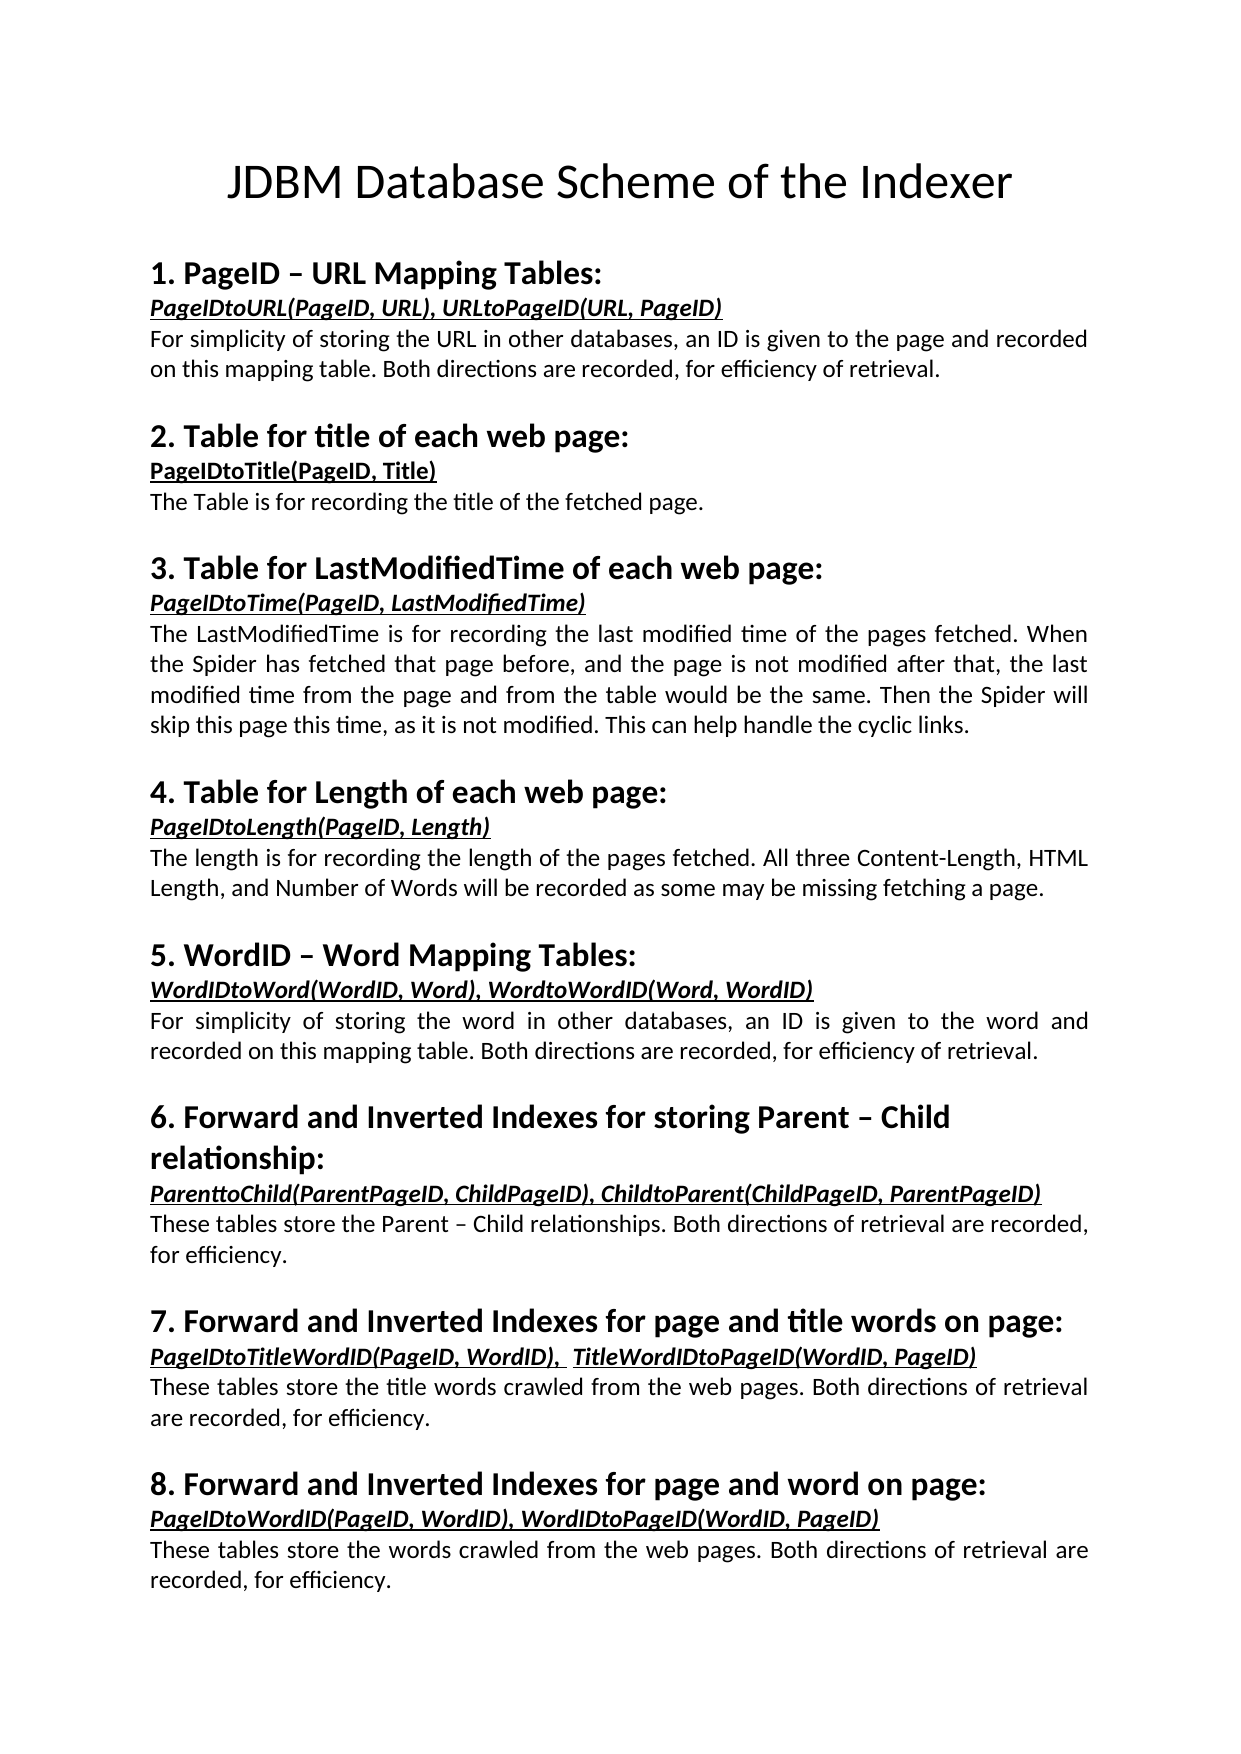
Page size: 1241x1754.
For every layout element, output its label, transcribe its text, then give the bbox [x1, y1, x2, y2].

text PageIDtoURL(PageID, URL), URLtoPageID(URL, PageID) [150, 292, 1090, 323]
text PageIDtoWordID(PageID, WordID), WordIDtoPageID(WordID, PageID) [150, 1503, 1090, 1534]
text These tables store the Parent – Child relationships. Both directions of retrieval are recorded, for efficiency. [150, 1208, 1090, 1269]
text 8. Forward and Inverted Indexes for page and word on page: [150, 1463, 1090, 1503]
text PageIDtoLength(PageID, Length) [150, 811, 1090, 842]
text The Table is for recording the title of the fetched page. [150, 486, 1090, 516]
text ParenttoChild(ParentPageID, ChildPageID), ChildtoParent(ChildPageID, ParentPageID) [150, 1178, 1090, 1208]
text PageIDtoTitle(PageID, Title) [150, 455, 1090, 486]
text JDBM Database Scheme of the Indexer [150, 150, 1090, 211]
text For simplicity of storing the URL in other databases, an ID is given to the page and recorded on this mapping table. Both directions are recorded, for efficiency of retrieval. [150, 323, 1090, 384]
text 6. Forward and Inverted Indexes for storing Parent – Child relationship: [150, 1096, 1090, 1178]
text For simplicity of storing the word in other databases, an ID is given to the word and recorded on this mapping table. Both directions are recorded, for efficiency of retrieval. [150, 1005, 1090, 1066]
text These tables store the words crawled from the web pages. Both directions of retrieval are recorded, for efficiency. [150, 1534, 1090, 1595]
text The length is for recording the length of the pages fetched. All three Content-Length, HTML Length, and Number of Words will be recorded as some may be missing fetching a page. [150, 842, 1090, 903]
text PageIDtoTitleWordID(PageID, WordID), TitleWordIDtoPageID(WordID, PageID) [150, 1341, 1090, 1371]
text 3. Table for LastModifiedTime of each web page: [150, 547, 1090, 588]
text These tables store the title words crawled from the web pages. Both directions of retrieval are recorded, for efficiency. [150, 1371, 1090, 1432]
text 7. Forward and Inverted Indexes for page and title words on page: [150, 1300, 1090, 1341]
text 1. PageID – URL Mapping Tables: [150, 252, 1090, 292]
text 4. Table for Length of each web page: [150, 771, 1090, 811]
text 2. Table for title of each web page: [150, 414, 1090, 455]
text PageIDtoTime(PageID, LastModifiedTime) [150, 588, 1090, 618]
text WordIDtoWord(WordID, Word), WordtoWordID(Word, WordID) [150, 974, 1090, 1005]
text 5. WordID – Word Mapping Tables: [150, 933, 1090, 974]
text The LastModifiedTime is for recording the last modified time of the pages fetched. When the Spider has fetched that page before, and the page is not modified after that, the last modified time from the page and from the table would be the same. Then the Spider will skip this page this time, as it is not modified. This can help handle the cyclic links. [150, 618, 1090, 740]
